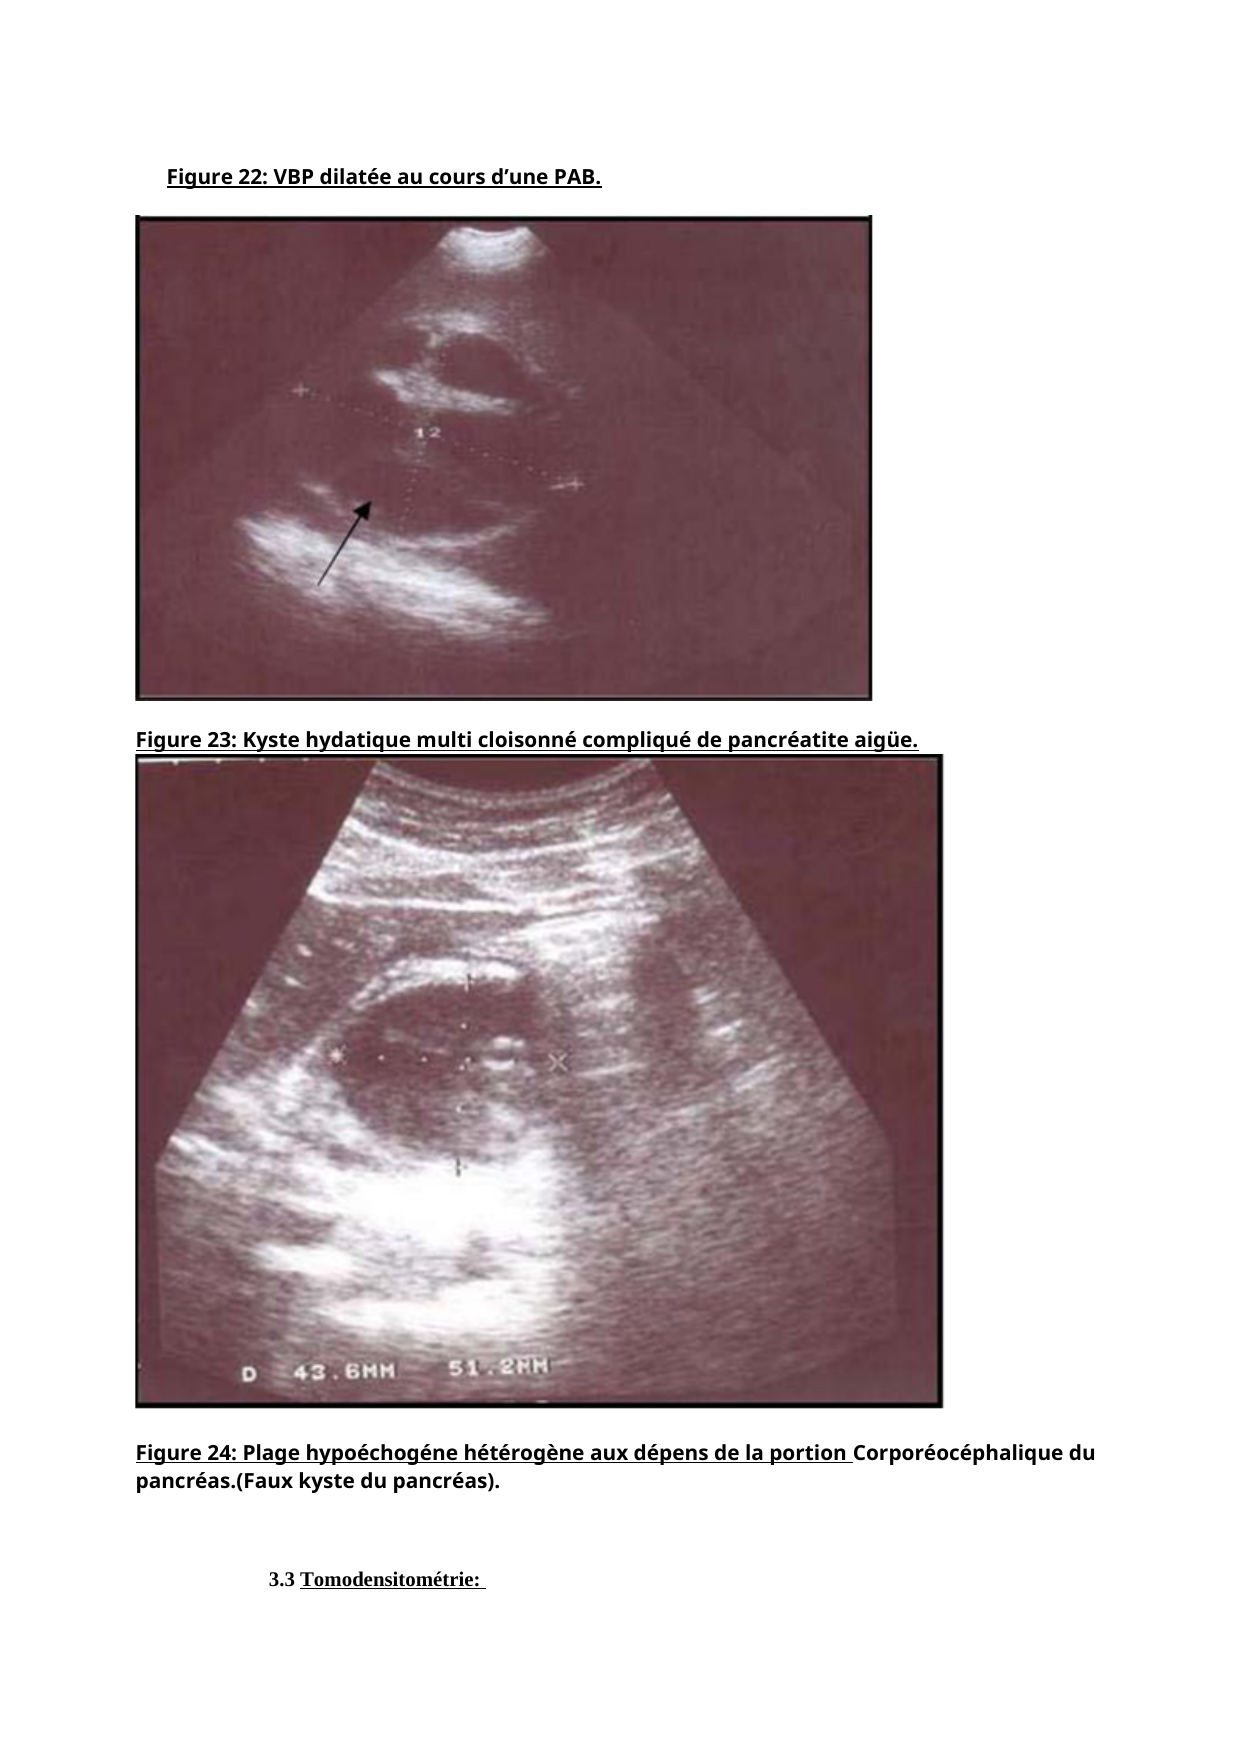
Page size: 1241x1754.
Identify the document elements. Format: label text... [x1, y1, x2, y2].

text Figure 24: Plage hypoéchogéne hétérogène aux dépens de la portion Corporéocéphalique du pancréas.(Faux kyste du pancréas). [135, 1438, 1121, 1495]
text 3.3 Tomodensitométrie: [269, 1567, 1121, 1591]
picture [135, 215, 874, 701]
text Figure 23: Kyste hydatique multi cloisonné compliqué de pancréatite aigüe. [135, 726, 1121, 754]
picture [135, 754, 948, 1410]
text Figure 22: VBP dilatée au cours d’une PAB. [135, 162, 1121, 191]
